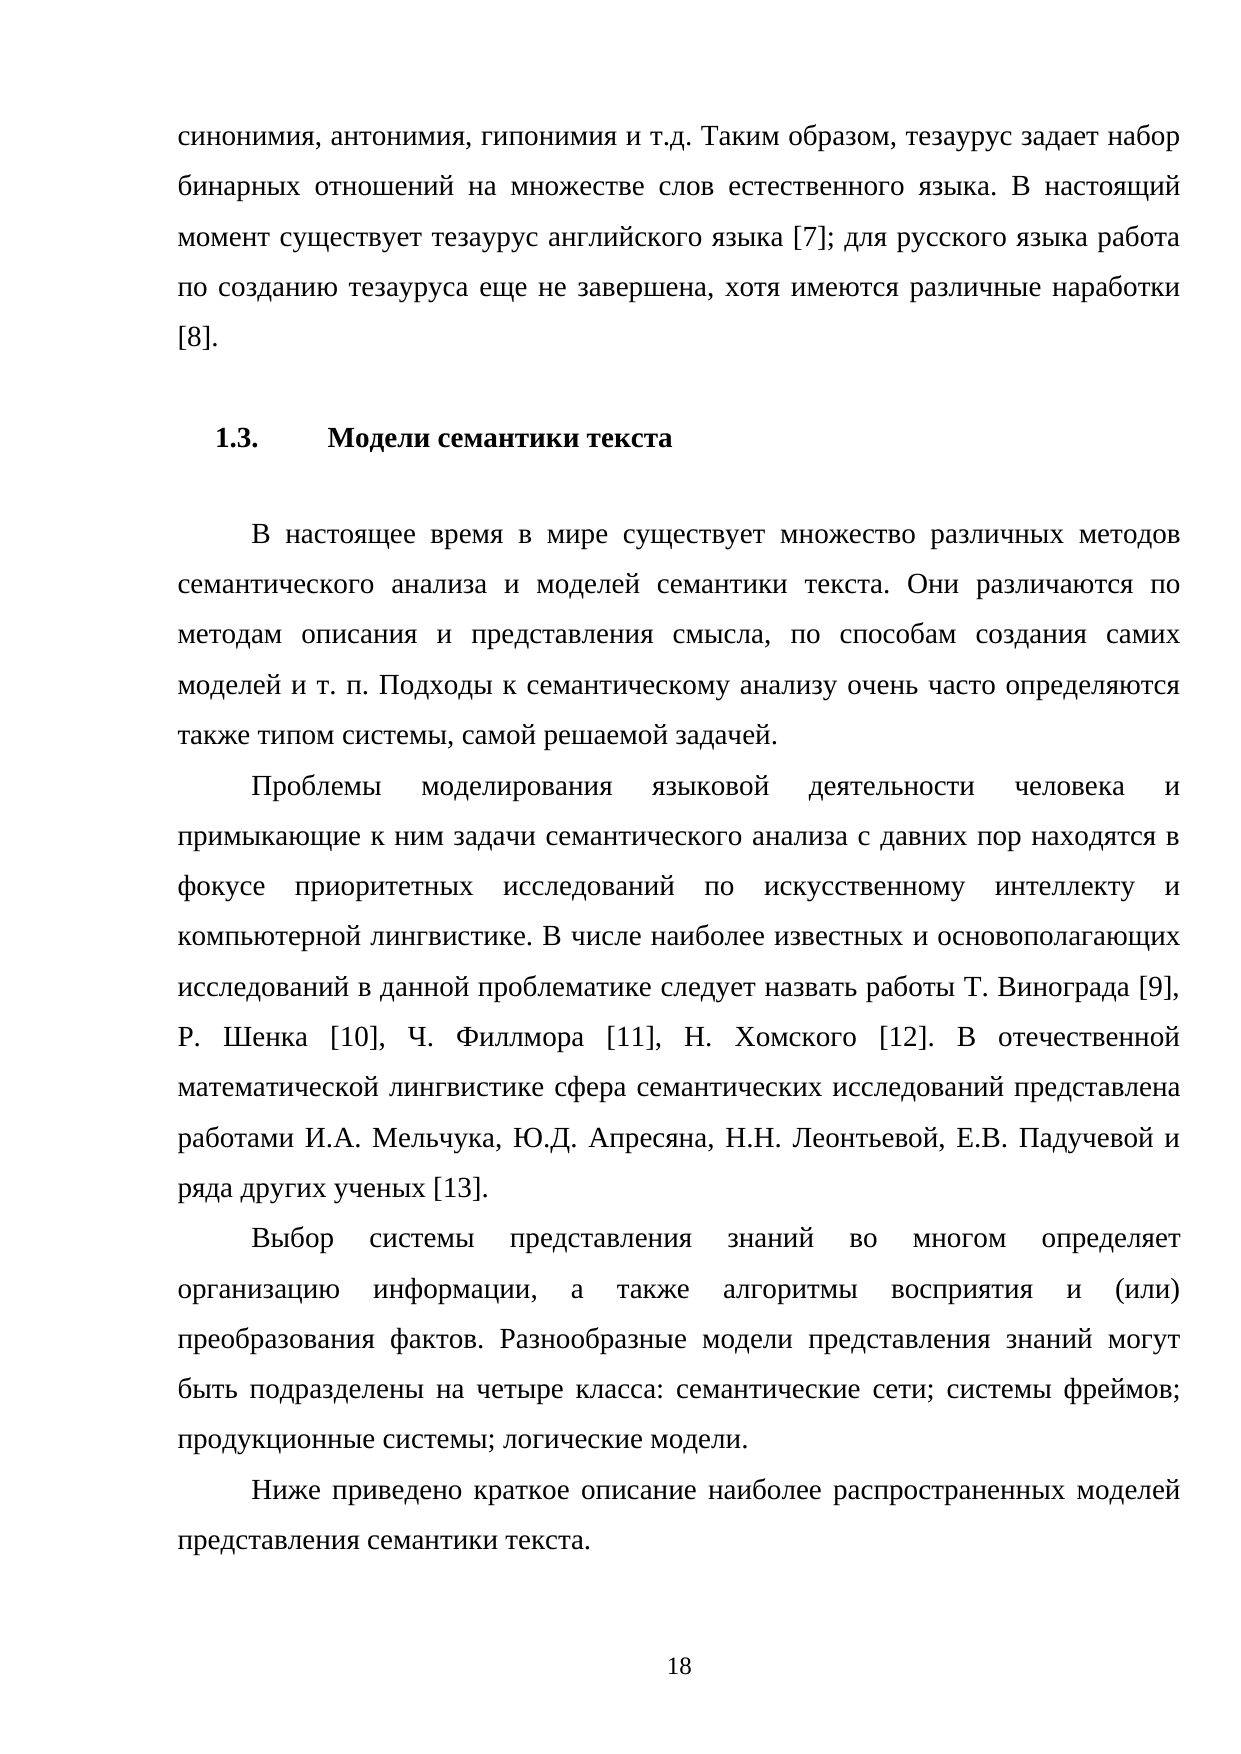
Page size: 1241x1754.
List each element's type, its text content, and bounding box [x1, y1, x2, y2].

subtitle Модели семантики текста [215, 420, 1181, 453]
text В настоящее время в мире существует множество различных методов семантического анализа и моделей семантики текста. Они различаются по методам описания и представления смысла, по способам создания самих моделей и т. п. Подходы к семантическому анализу очень часто определяются также типом системы, самой решаемой задачей. [177, 516, 1181, 751]
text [177, 118, 1181, 353]
text Проблемы моделирования языковой деятельности человека и примыкающие к ним задачи семантического анализа с давних пор находятся в фокусе приоритетных исследований по искусственному интеллекту и компьютерной лингвистике. В числе наиболее известных и основополагающих исследований в данной проблематике следует назвать работы Т. Винограда [9], Р. Шенка [10], Ч. Филлмора [11], Н. Хомского [12]. В отечественной математической лингвистике сфера семантических исследований представлена работами И.А. Мельчука, Ю.Д. Апресяна, Н.Н. Леонтьевой, Е.В. Падучевой и ряда других ученых [13]. [177, 768, 1181, 1204]
text Ниже приведено краткое описание наиболее распространенных моделей представления семантики текста. [177, 1472, 1181, 1556]
text Выбор системы представления знаний во многом определяет организацию информации, а также алгоритмы восприятия и (или) преобразования фактов. Разнообразные модели представления знаний могут быть подразделены на четыре класса: семантические сети; системы фреймов; продукционные системы; логические модели. [177, 1220, 1181, 1455]
